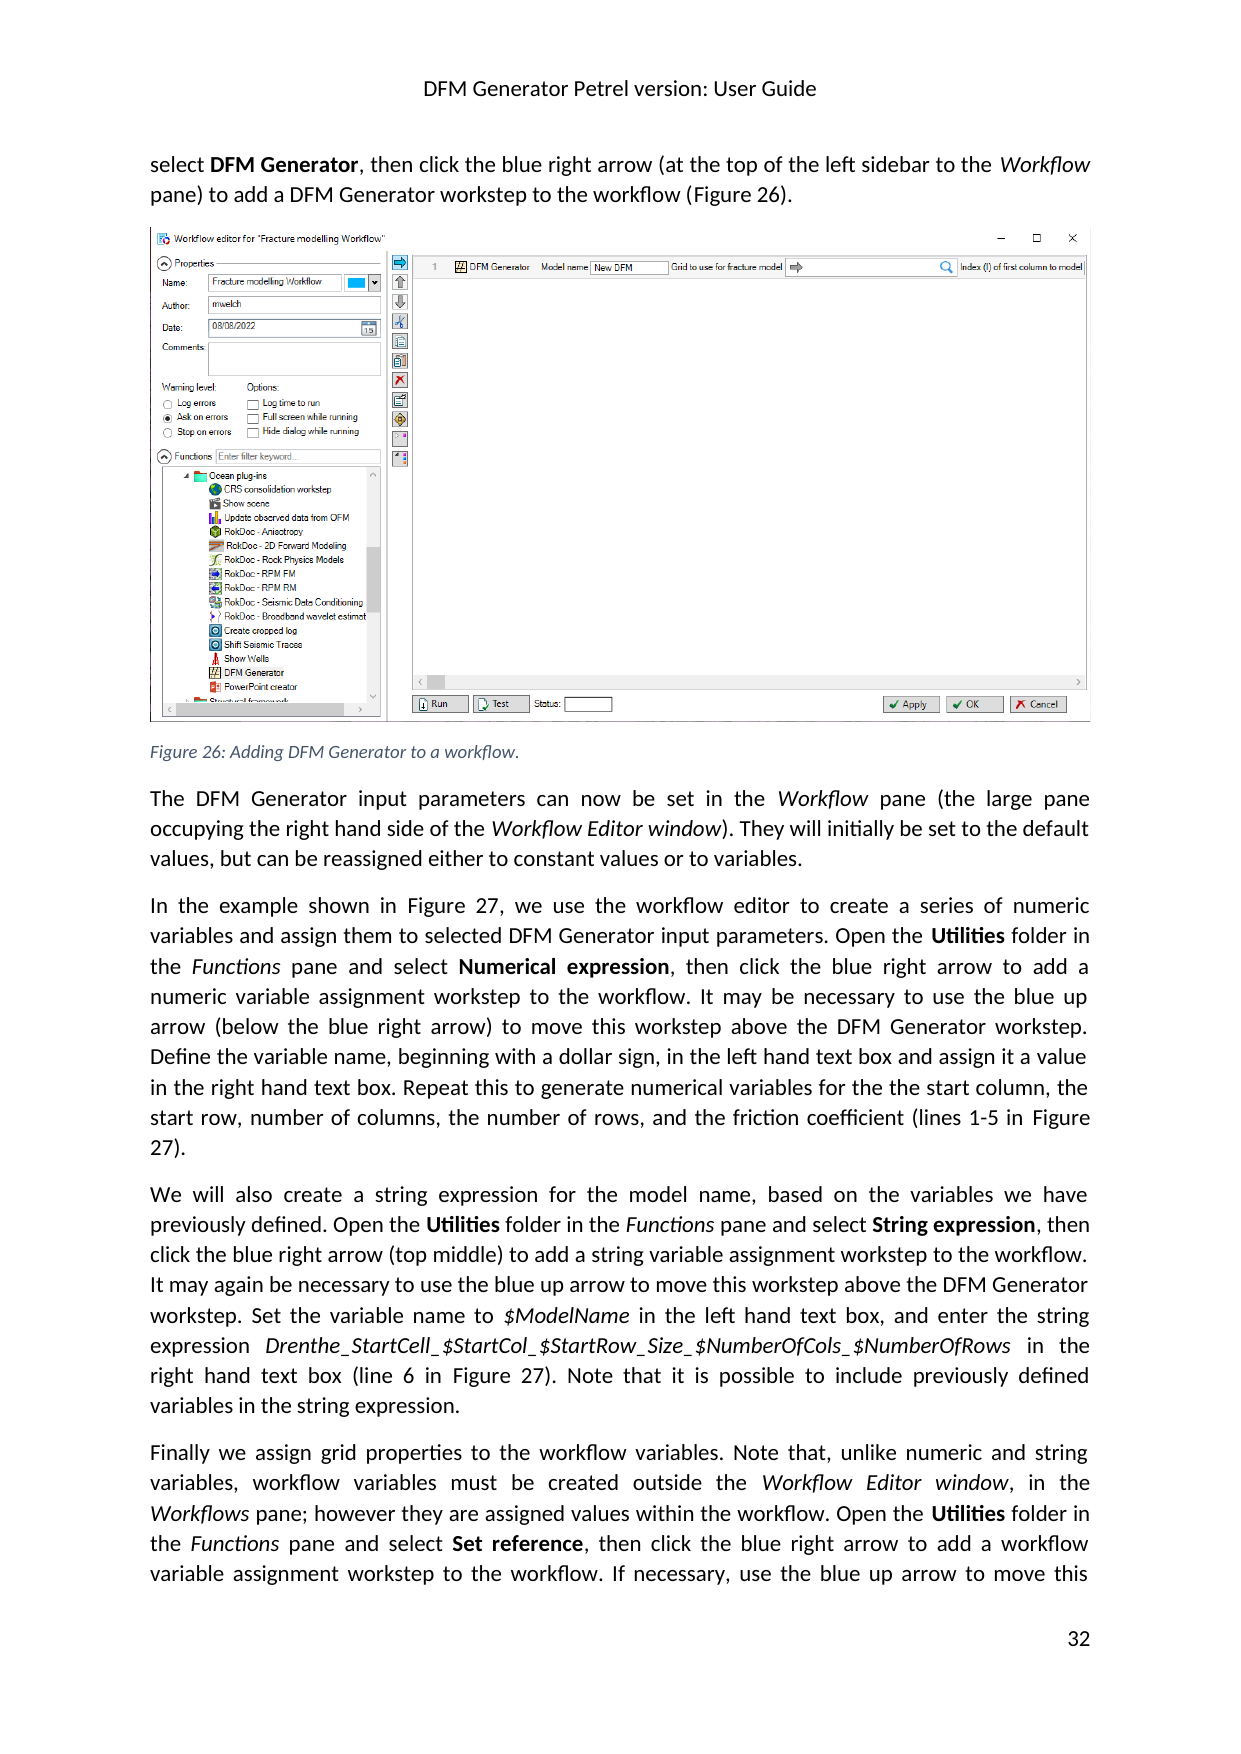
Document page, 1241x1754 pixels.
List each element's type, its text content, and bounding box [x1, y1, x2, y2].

text The DFM Generator input parameters can now be set in the Workflow pane (the large pane occupying the right hand side of the Workflow Editor window). They will initially be set to the default values, but can be reassigned either to constant values or to variables. [150, 784, 1090, 872]
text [150, 150, 1090, 208]
text Figure 26: Adding DFM Generator to a workflow. [150, 740, 1090, 763]
text In the example shown in Figure 27, we use the workflow editor to create a series of numeric variables and assign them to selected DFM Generator input parameters. Open the Utilities folder in the Functions pane and select Numerical expression, then click the blue right arrow to add a numeric variable assignment workstep to the workflow. It may be necessary to use the blue up arrow (below the blue right arrow) to move this workstep above the DFM Generator workstep. Define the variable name, beginning with a dollar sign, in the left hand text box and assign it a value in the right hand text box. Repeat this to generate numerical variables for the the start column, the start row, number of columns, the number of rows, and the friction coefficient (lines 1-5 in Figure 27). [150, 891, 1090, 1161]
text We will also create a string expression for the model name, based on the variables we have previously defined. Open the Utilities folder in the Functions pane and select String expression, then click the blue right arrow (top middle) to add a string variable assignment workstep to the workflow. It may again be necessary to use the blue up arrow to move this workstep above the DFM Generator workstep. Set the variable name to $ModelName in the left hand text box, and enter the string expression Drenthe_StartCell_$StartCol_$StartRow_Size_$NumberOfCols_$NumberOfRows in the right hand text box (line 6 in Figure 27). Note that it is possible to include previously defined variables in the string expression. [150, 1180, 1090, 1419]
picture [150, 227, 1091, 722]
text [150, 1438, 1090, 1587]
